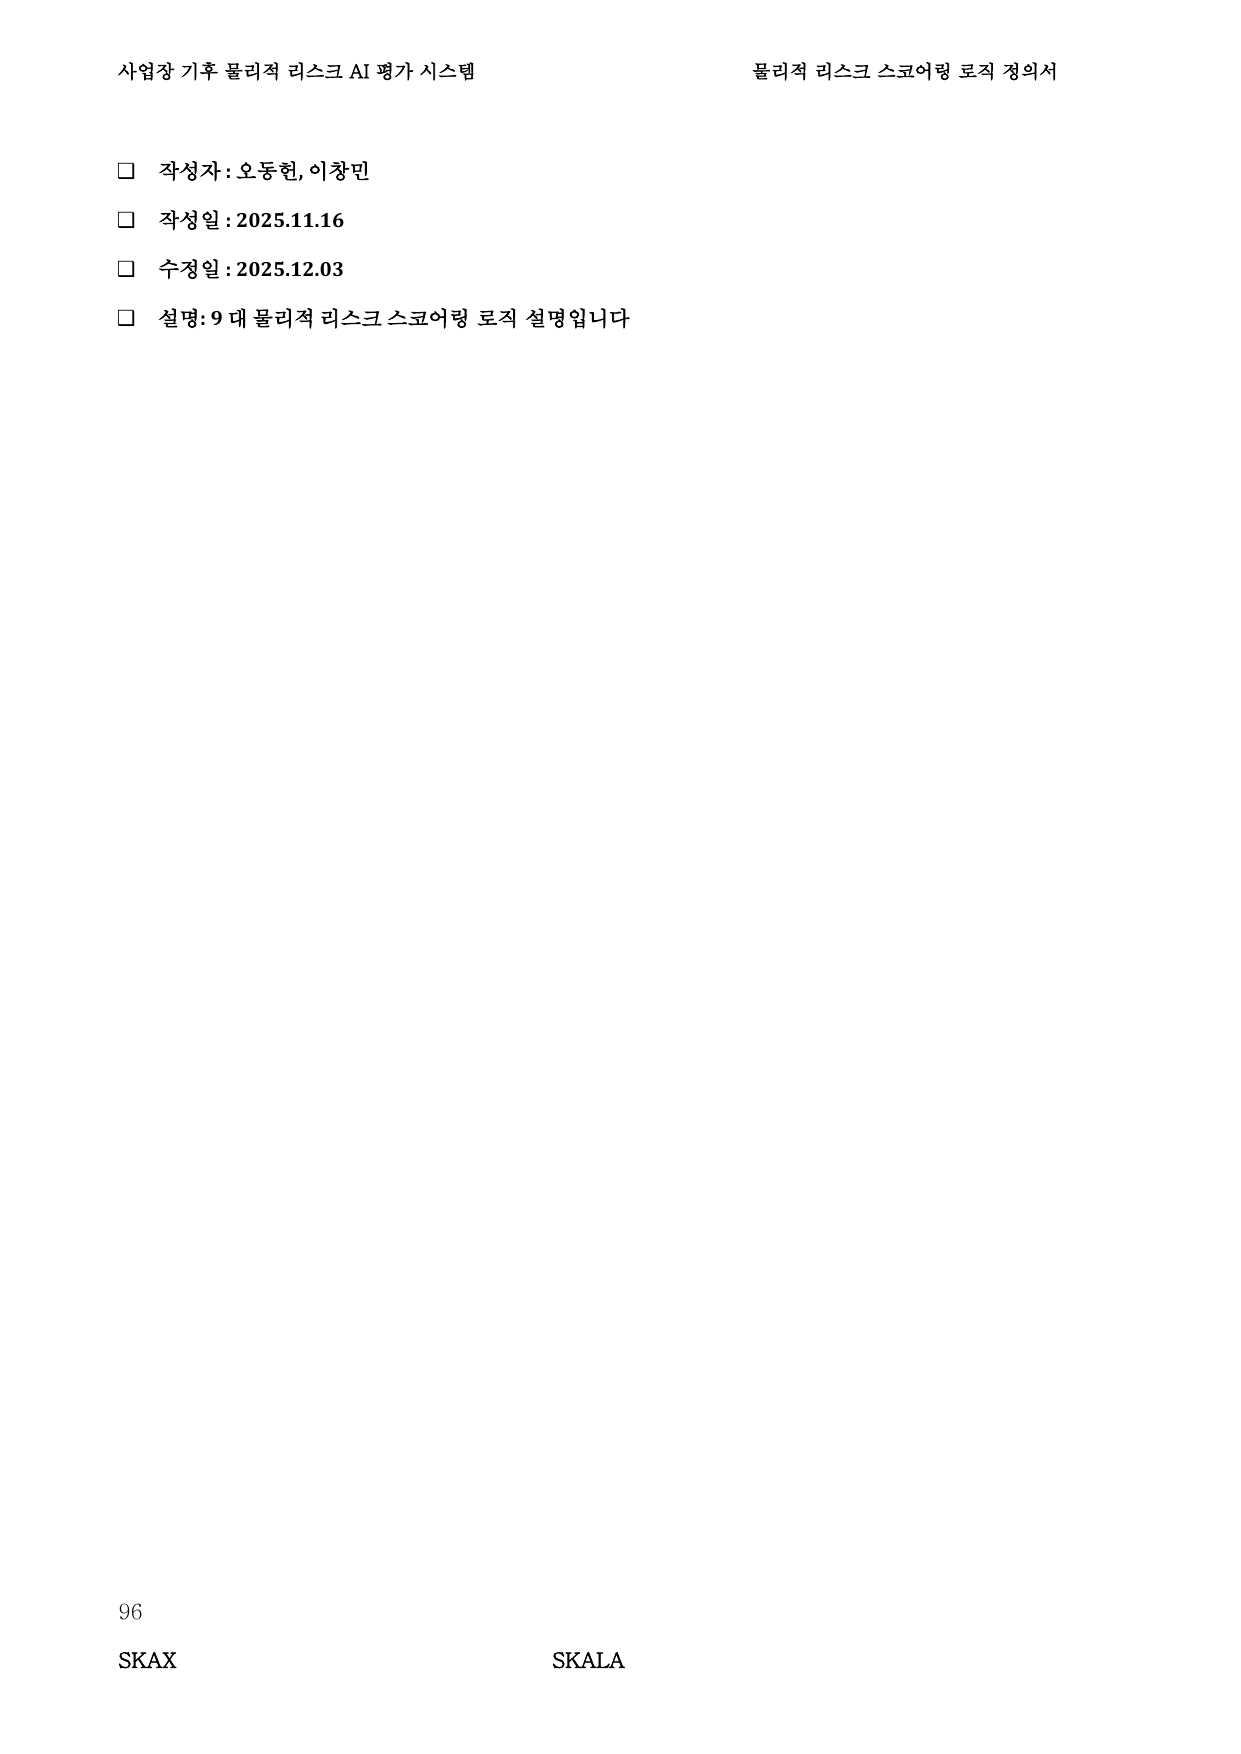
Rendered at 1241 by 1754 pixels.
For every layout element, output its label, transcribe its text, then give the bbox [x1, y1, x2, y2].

list 수정일 : 2025.12.03 [117, 246, 1122, 288]
list 작성자 : 오동헌, 이창민 [117, 148, 1122, 190]
list 설명: 9대 물리적 리스크 스코어링 로직 설명입니다 [117, 295, 1122, 338]
list 작성일 : 2025.11.16 [117, 197, 1122, 239]
